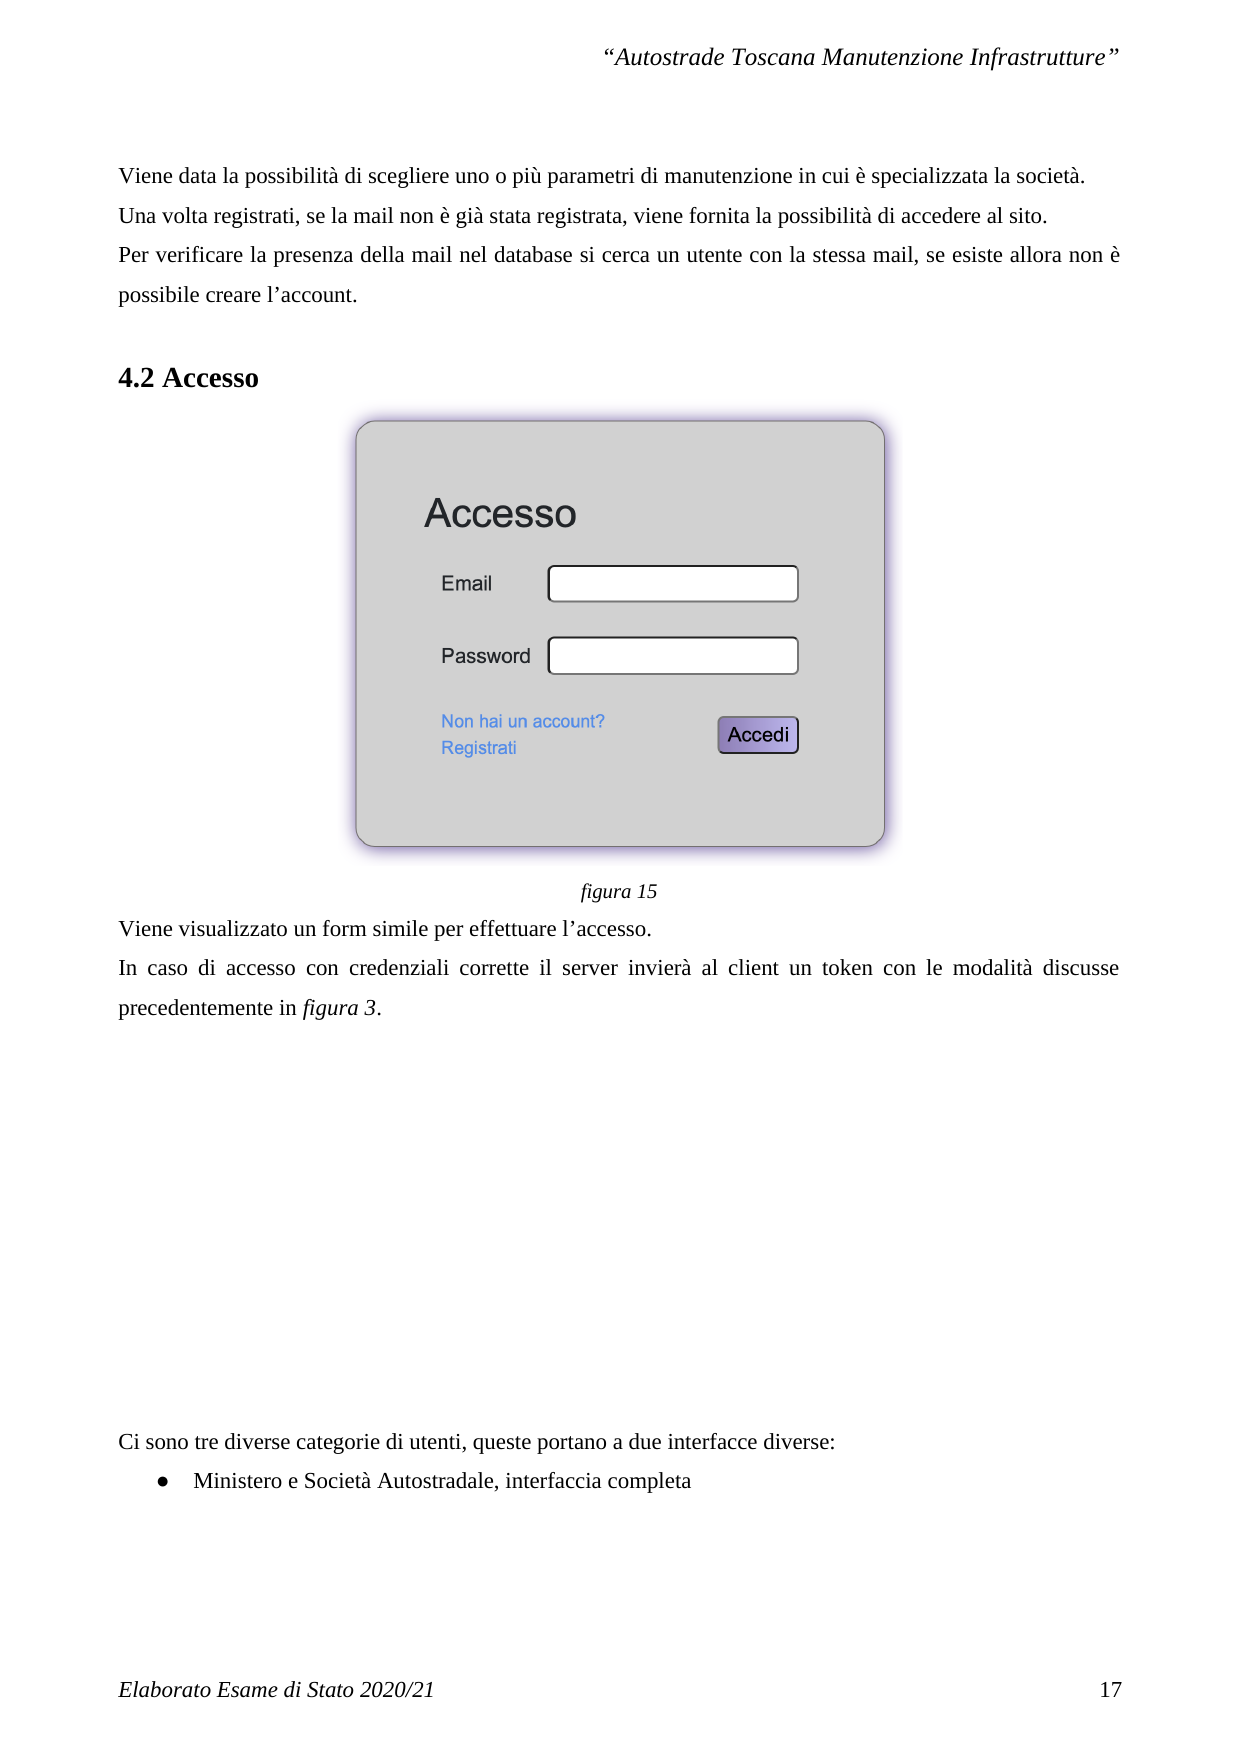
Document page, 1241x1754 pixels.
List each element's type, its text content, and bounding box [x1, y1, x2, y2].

picture [337, 399, 903, 866]
text Per verificare la presenza della mail nel database si cerca un utente con la stessa mail, se esiste allora non è possibile creare l’account. [118, 241, 1122, 307]
text Una volta registrati, se la mail non è già stata registrata, viene fornita la possibilità di accedere al sito. [118, 202, 1122, 228]
text Viene data la possibilità di scegliere uno o più parametri di manutenzione in cui è specializzata la società. [118, 162, 1122, 189]
text figura 15 [118, 879, 1122, 903]
list Ministero e Società Autostradale, interfaccia completa [156, 1468, 1122, 1494]
text In caso di accesso con credenziali corrette il server invierà al client un token con le modalità discusse precedentemente in figura 3. [118, 954, 1122, 1020]
text Ci sono tre diverse categorie di utenti, queste portano a due interfacce diverse: [118, 1428, 1122, 1454]
text Viene visualizzato un form simile per effettuare l’accesso. [118, 915, 1122, 941]
subtitle 4.2 Accesso [118, 360, 1122, 393]
